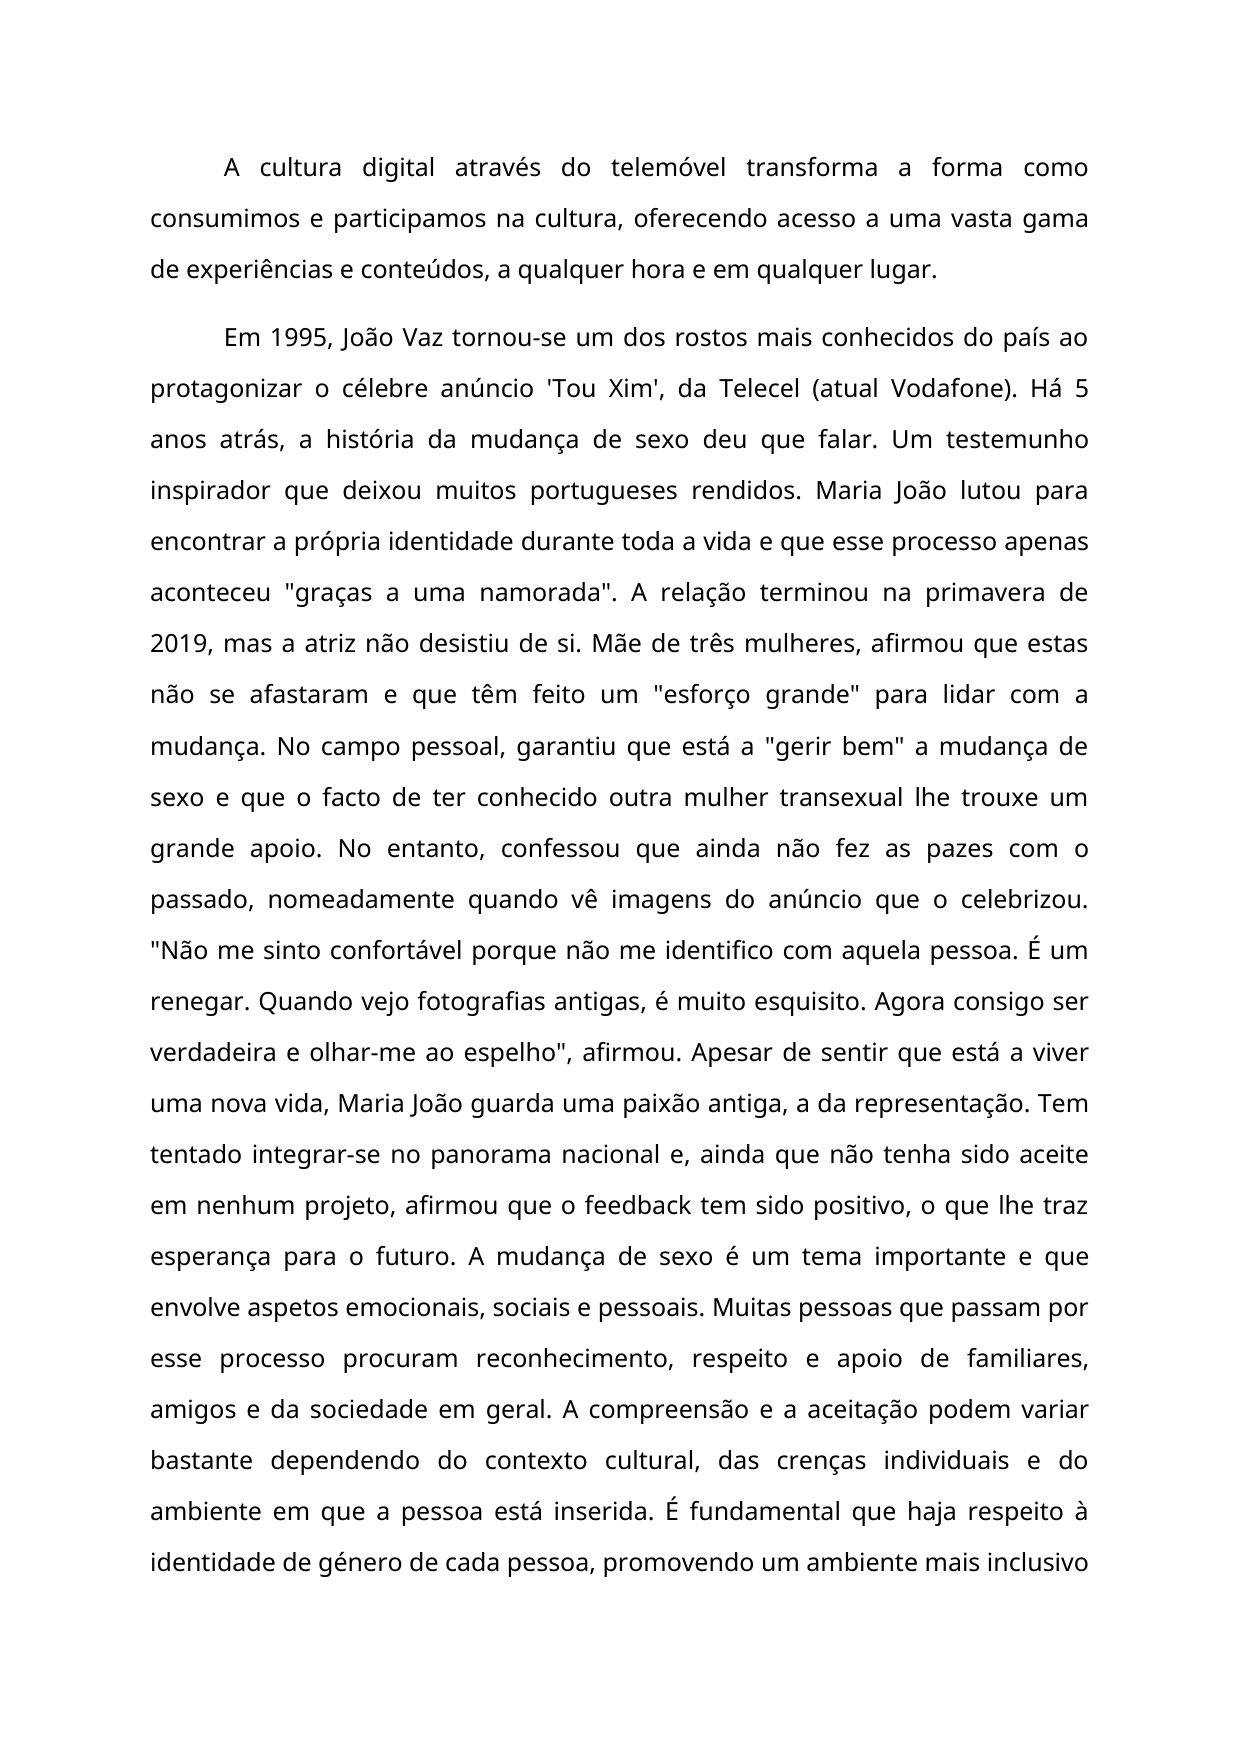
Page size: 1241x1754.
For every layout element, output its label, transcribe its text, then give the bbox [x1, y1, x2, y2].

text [150, 320, 1090, 1579]
text A cultura digital através do telemóvel transforma a forma como consumimos e participamos na cultura, oferecendo acesso a uma vasta gama de experiências e conteúdos, a qualquer hora e em qualquer lugar. [150, 150, 1090, 286]
